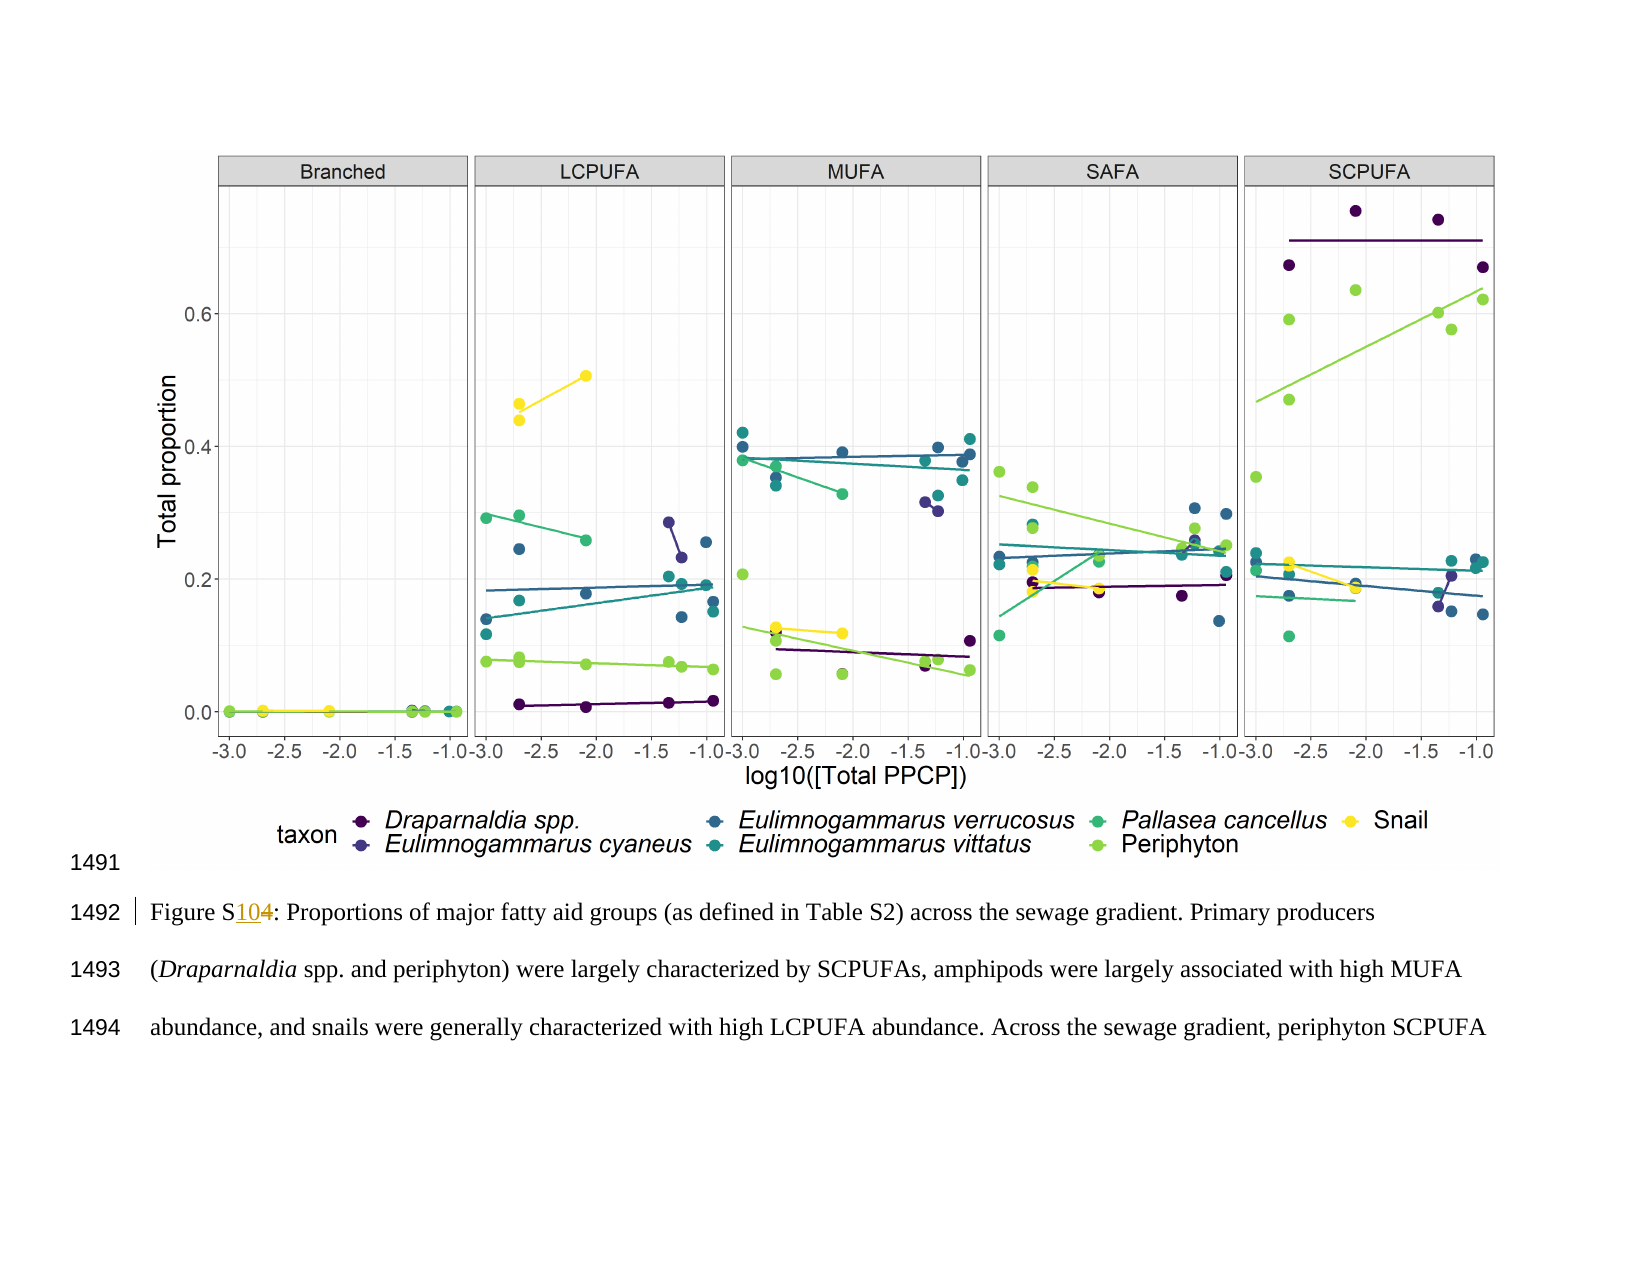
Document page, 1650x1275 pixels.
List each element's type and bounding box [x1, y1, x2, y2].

text [150, 897, 1500, 1040]
picture [150, 150, 1500, 871]
